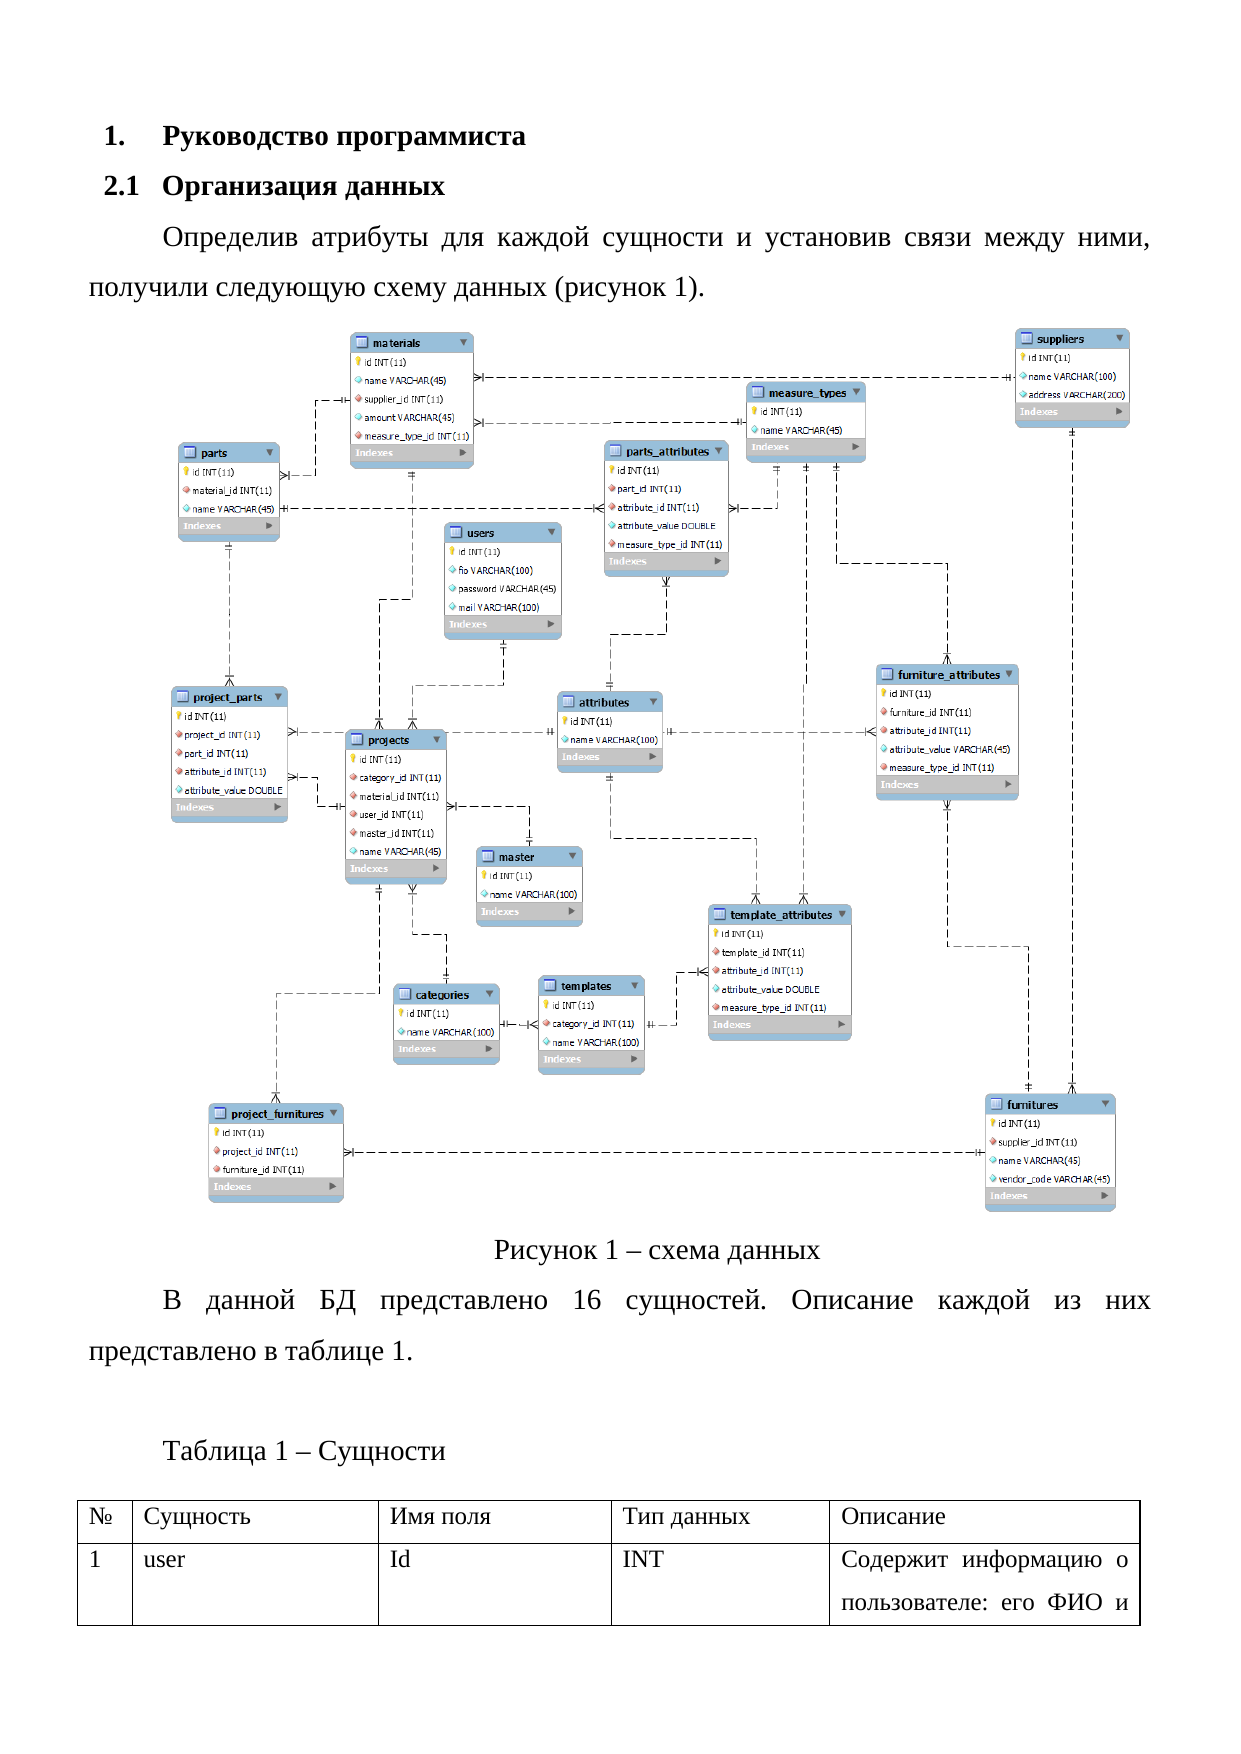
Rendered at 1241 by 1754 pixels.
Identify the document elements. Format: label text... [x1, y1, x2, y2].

table_header Имя поля [379, 1501, 611, 1543]
table_cell user [133, 1544, 378, 1625]
table_cell Id [379, 1544, 611, 1625]
table_header Сущность [133, 1501, 378, 1543]
list В данной БД представлено 16 сущностей. Описание каждой из них представлено в таблице 1. [88, 1282, 1152, 1366]
table_header Описание [830, 1501, 1139, 1543]
table_cell INT [612, 1544, 829, 1625]
table_cell 1 [78, 1544, 132, 1625]
table_header Тип данных [612, 1501, 829, 1543]
list Таблица 1 – Сущности [88, 1433, 1152, 1467]
list 2.1 Организация данных [103, 168, 1152, 202]
list Рисунок 1 – схема данных [88, 1232, 1152, 1266]
list Руководство программиста [103, 118, 1152, 152]
picture [162, 319, 1137, 1219]
list Определив атрибуты для каждой сущности и установив связи между ними, получили следующую схему данных (рисунок 1). [88, 219, 1152, 303]
table_header № [78, 1501, 132, 1543]
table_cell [830, 1544, 1139, 1625]
